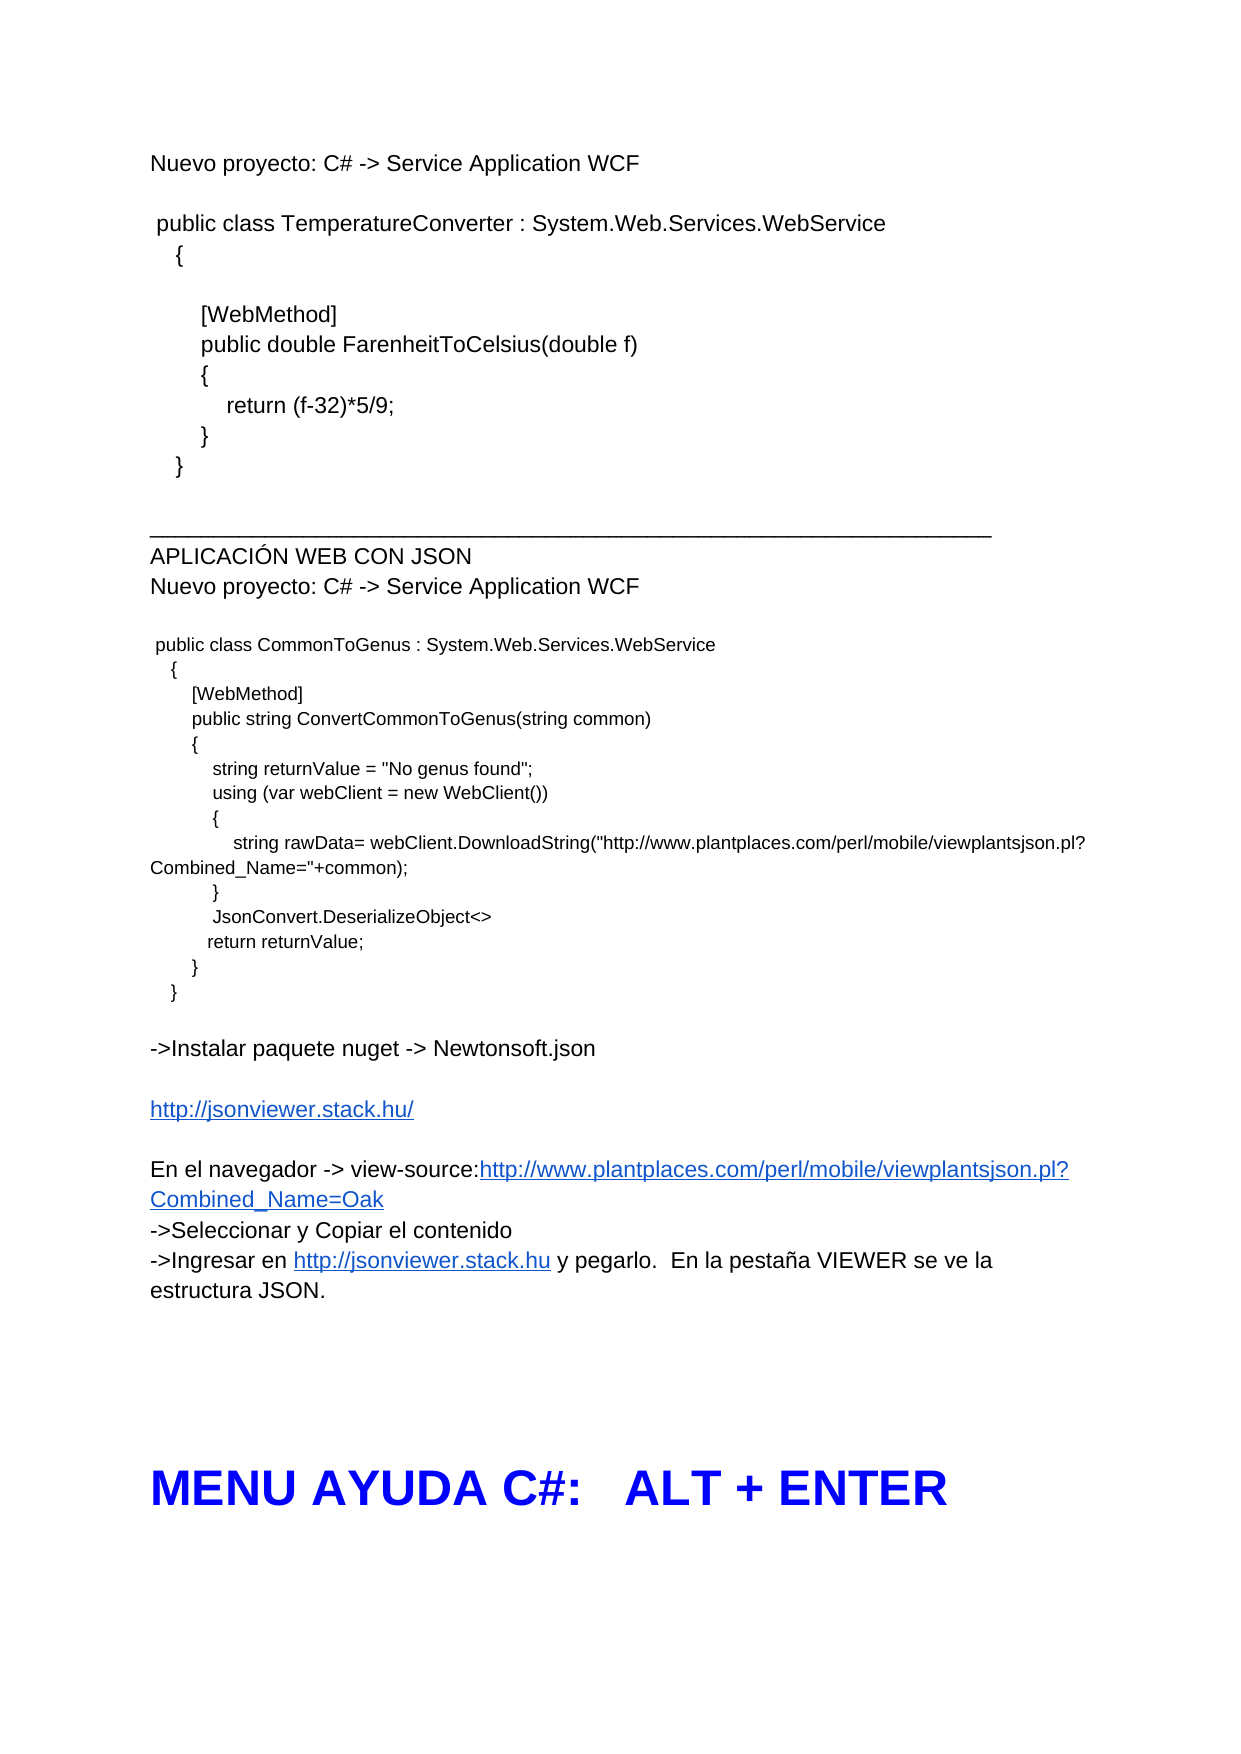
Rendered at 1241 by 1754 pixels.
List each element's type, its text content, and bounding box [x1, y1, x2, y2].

text { [150, 658, 1090, 680]
text ->Seleccionar y Copiar el contenido [150, 1217, 1090, 1243]
text { [150, 807, 1090, 828]
text } [150, 452, 1090, 478]
text ->Ingresar en http://jsonviewer.stack.hu y pegarlo. En la pestaña VIEWER se ve la estructura JSON. [150, 1247, 1090, 1303]
text public double FarenheitToCelsius(double f) [150, 331, 1090, 358]
text } [150, 422, 1090, 448]
text __________________________________________________________________ [150, 512, 1090, 539]
text Nuevo proyecto: C# -> Service Application WCF [150, 573, 1090, 599]
text } [150, 881, 1090, 903]
text Nuevo proyecto: C# -> Service Application WCF [150, 150, 1090, 176]
text [WebMethod] [150, 301, 1090, 327]
text using (var webClient = new WebClient()) [150, 782, 1090, 804]
text string rawData= webClient.DownloadString("http://www.plantplaces.com/perl/mobile/viewplantsjson.pl?Combined_Name="+common); [150, 832, 1090, 878]
text [WebMethod] [150, 683, 1090, 704]
text APLICACIÓN WEB CON JSON [150, 543, 1090, 569]
text } [150, 956, 1090, 977]
text JsonConvert.DeserializeObject<> [150, 906, 1090, 928]
text string returnValue = "No genus found"; [150, 757, 1090, 779]
text { [150, 361, 1090, 388]
text ->Instalar paquete nuget -> Newtonsoft.json [150, 1035, 1090, 1062]
text { [150, 241, 1090, 267]
text return returnValue; [150, 931, 1090, 952]
text http://jsonviewer.stack.hu/ [150, 1096, 1090, 1122]
text public class CommonToGenus : System.Web.Services.WebService [150, 633, 1090, 655]
text MENU AYUDA C#: ALT + ENTER [150, 1458, 1090, 1516]
text public string ConvertCommonToGenus(string common) [150, 708, 1090, 729]
text return (f-32)*5/9; [150, 392, 1090, 418]
text public class TemperatureConverter : System.Web.Services.WebService [150, 210, 1090, 237]
text { [150, 732, 1090, 754]
text En el navegador -> view-source:http://www.plantplaces.com/perl/mobile/viewplantsjson.pl?Combined_Name=Oak [150, 1156, 1090, 1213]
text } [150, 980, 1090, 1002]
